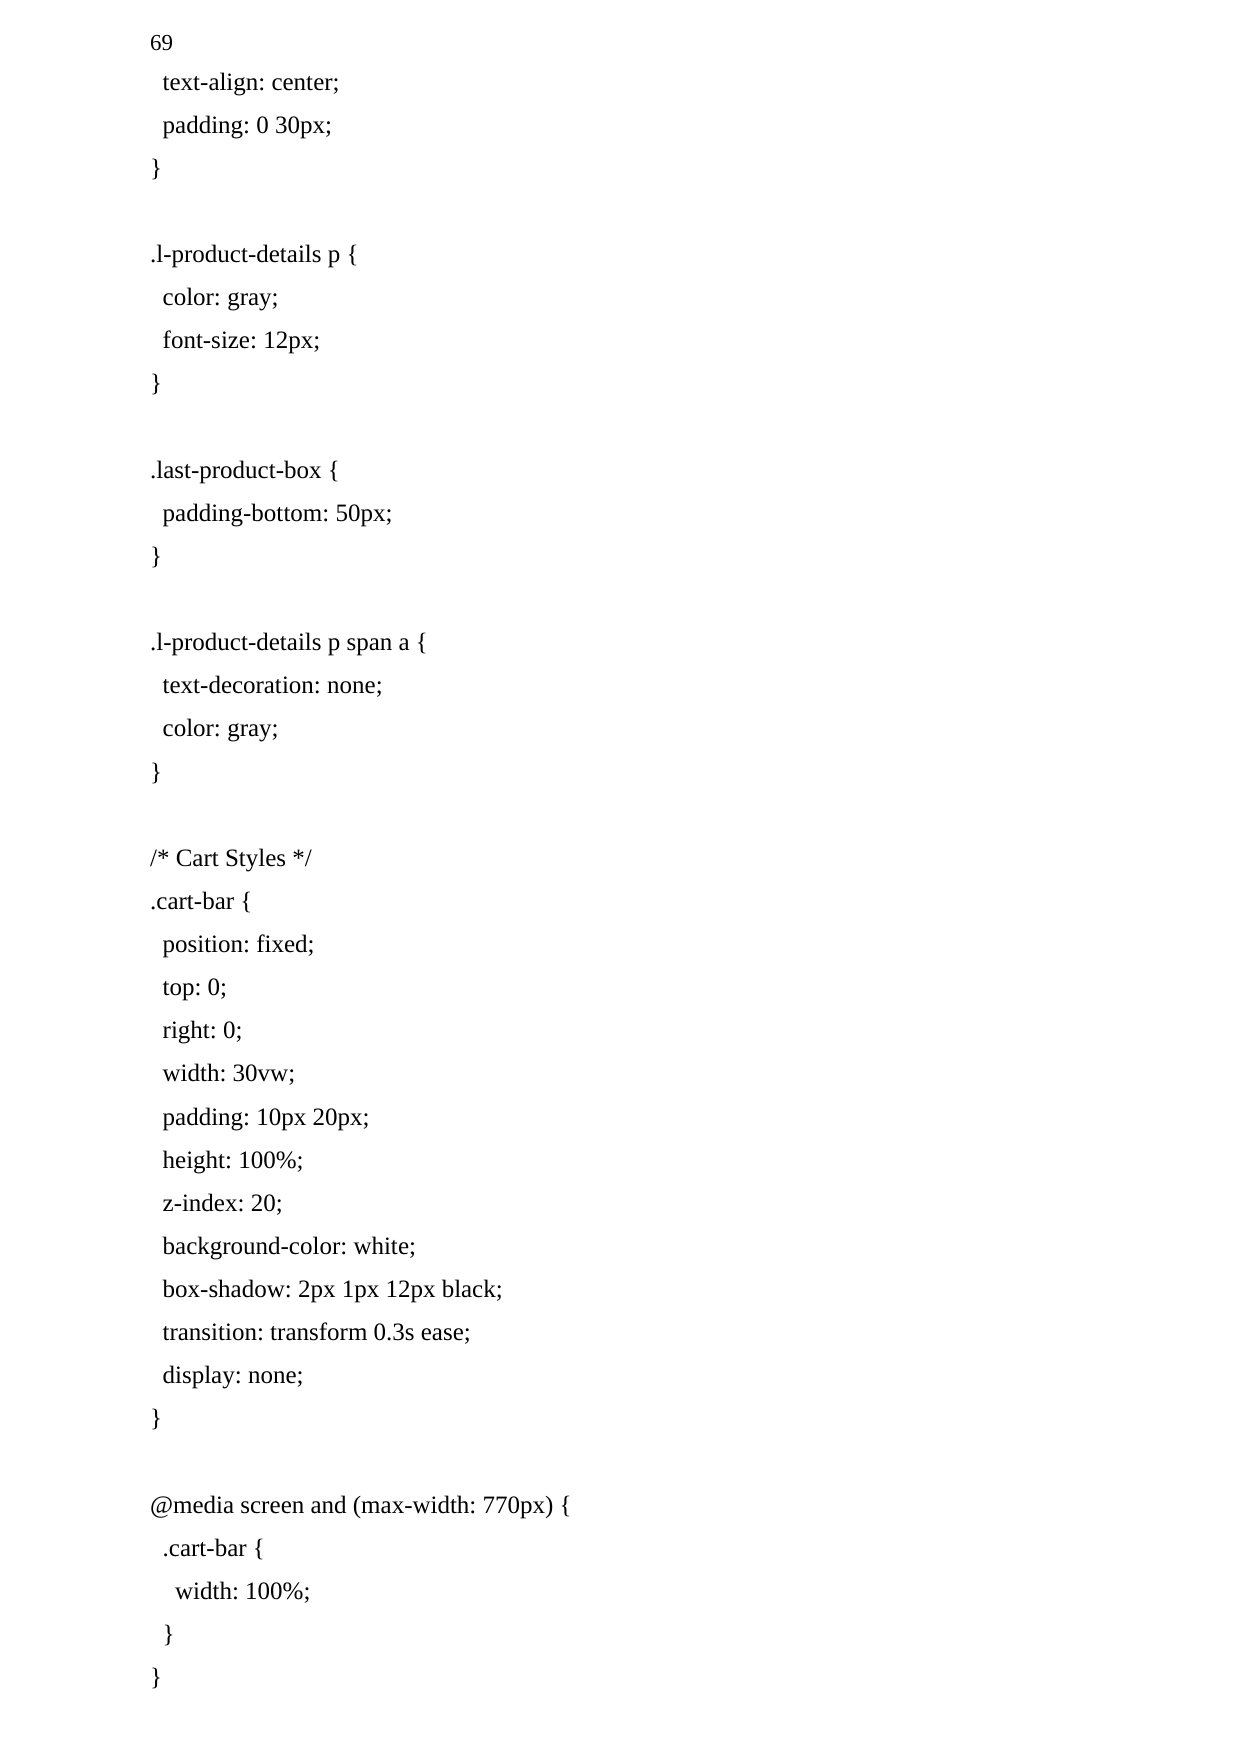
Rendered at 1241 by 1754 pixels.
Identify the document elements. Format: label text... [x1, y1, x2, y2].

text position: fixed; [150, 929, 1151, 958]
text color: gray; [150, 282, 1151, 311]
text text-decoration: none; [150, 670, 1151, 699]
text } [150, 153, 1151, 182]
text font-size: 12px; [150, 325, 1151, 354]
text text-align: center; [150, 67, 1151, 95]
text .cart-bar { [150, 886, 1151, 915]
text } [150, 1662, 1151, 1691]
text box-shadow: 2px 1px 12px black; [150, 1274, 1151, 1303]
text transition: transform 0.3s ease; [150, 1317, 1151, 1346]
text display: none; [150, 1360, 1151, 1389]
text /* Cart Styles */ [150, 843, 1151, 872]
text } [150, 541, 1151, 570]
text } [150, 1403, 1151, 1432]
text top: 0; [150, 972, 1151, 1001]
text @media screen and (max-width: 770px) { [150, 1490, 1151, 1518]
text .cart-bar { [150, 1533, 1151, 1562]
text width: 100%; [150, 1576, 1151, 1605]
text } [150, 757, 1151, 785]
text color: gray; [150, 713, 1151, 742]
text .l-product-details p { [150, 239, 1151, 268]
text right: 0; [150, 1015, 1151, 1044]
text background-color: white; [150, 1231, 1151, 1260]
text height: 100%; [150, 1145, 1151, 1173]
text padding: 10px 20px; [150, 1102, 1151, 1130]
text padding: 0 30px; [150, 110, 1151, 138]
text z-index: 20; [150, 1188, 1151, 1217]
text } [150, 368, 1151, 397]
text .last-product-box { [150, 455, 1151, 483]
text width: 30vw; [150, 1058, 1151, 1087]
text .l-product-details p span a { [150, 627, 1151, 656]
text } [150, 1619, 1151, 1648]
text padding-bottom: 50px; [150, 498, 1151, 527]
